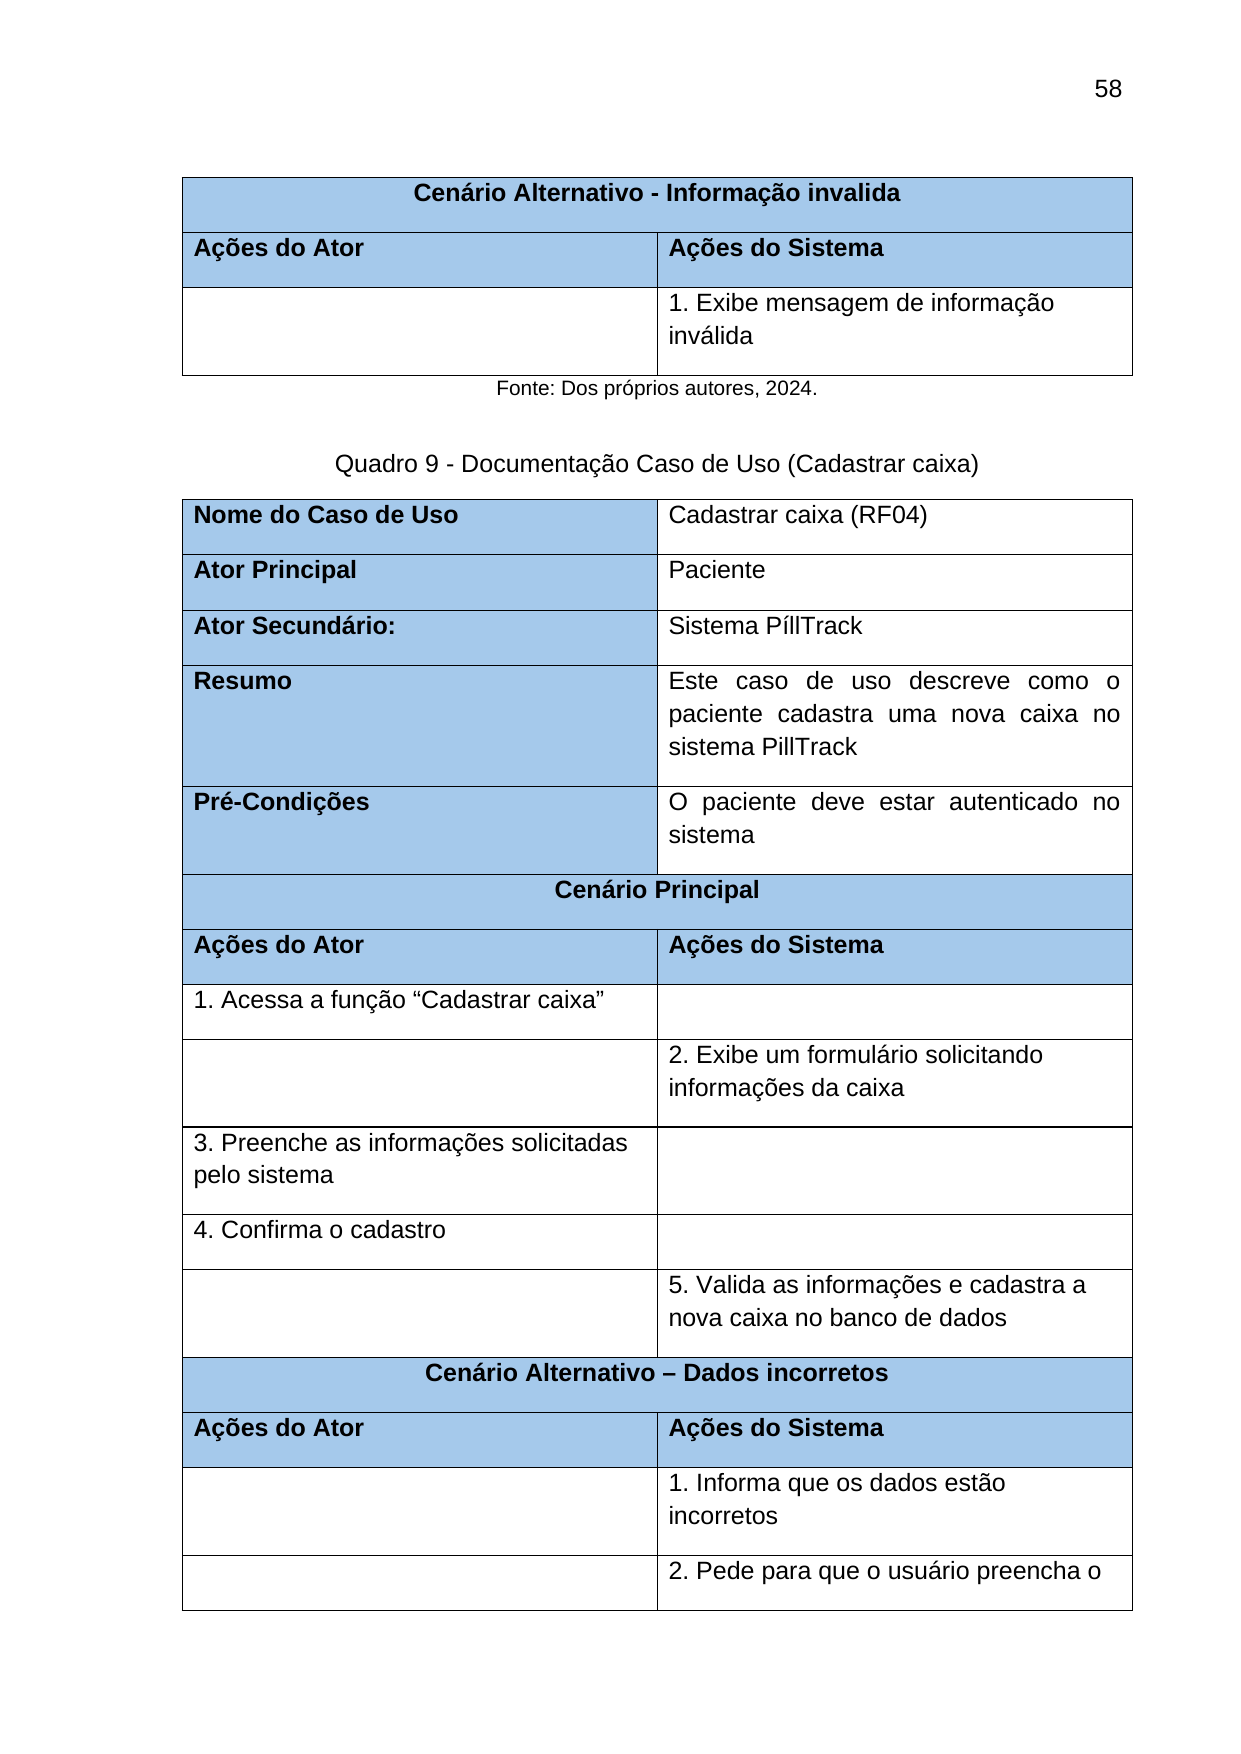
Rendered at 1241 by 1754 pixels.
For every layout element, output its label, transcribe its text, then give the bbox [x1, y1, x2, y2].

table_cell Ações do Sistema [658, 930, 1132, 984]
table_cell Ações do Ator [183, 930, 657, 984]
table_cell 1. Acessa a função “Cadastrar caixa” [183, 985, 657, 1038]
table_cell Sistema PíllTrack [658, 611, 1132, 665]
table_cell Ações do Ator [183, 1413, 657, 1467]
table_cell [658, 1128, 1132, 1214]
table_cell Paciente [658, 555, 1132, 610]
table_cell [183, 1556, 657, 1610]
table_cell 5. Valida as informações e cadastra a nova caixa no banco de dados [658, 1270, 1132, 1357]
table_cell Cenário Principal [183, 875, 1132, 929]
table_cell 3. Preenche as informações solicitadas pelo sistema [183, 1128, 657, 1214]
text Quadro 9 - Documentação Caso de Uso (Cadastrar caixa) [192, 449, 1122, 478]
table_cell Ações do Sistema [658, 1413, 1132, 1467]
text Fonte: Dos próprios autores, 2024. [192, 376, 1122, 400]
table_cell [183, 1040, 657, 1126]
table_cell [658, 1215, 1132, 1269]
table_cell O paciente deve estar autenticado no sistema [658, 787, 1132, 874]
table_cell [183, 1270, 657, 1357]
table_cell Resumo [183, 666, 657, 786]
table_cell [183, 1468, 657, 1555]
table_cell Cenário Alternativo - Informação invalida [183, 178, 1132, 232]
table_cell Pré-Condições [183, 787, 657, 874]
table_cell Ator Principal [183, 555, 657, 610]
table_cell Ações do Sistema [658, 233, 1132, 287]
table_cell 2. Exibe um formulário solicitando informações da caixa [658, 1040, 1132, 1126]
table_header Cadastrar caixa (RF04) [658, 500, 1132, 554]
table_cell Ator Secundário: [183, 611, 657, 665]
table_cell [658, 1556, 1132, 1610]
table_cell Cenário Alternativo – Dados incorretos [183, 1358, 1132, 1412]
table_cell 4. Confirma o cadastro [183, 1215, 657, 1269]
table_cell Ações do Ator [183, 233, 657, 287]
table_cell 1. Informa que os dados estão incorretos [658, 1468, 1132, 1555]
table_cell [658, 985, 1132, 1038]
table_cell [183, 288, 657, 375]
table_header Nome do Caso de Uso [183, 500, 657, 554]
table_cell 1. Exibe mensagem de informação inválida [658, 288, 1132, 375]
table_cell Este caso de uso descreve como o paciente cadastra uma nova caixa no sistema PillTrack [658, 666, 1132, 786]
